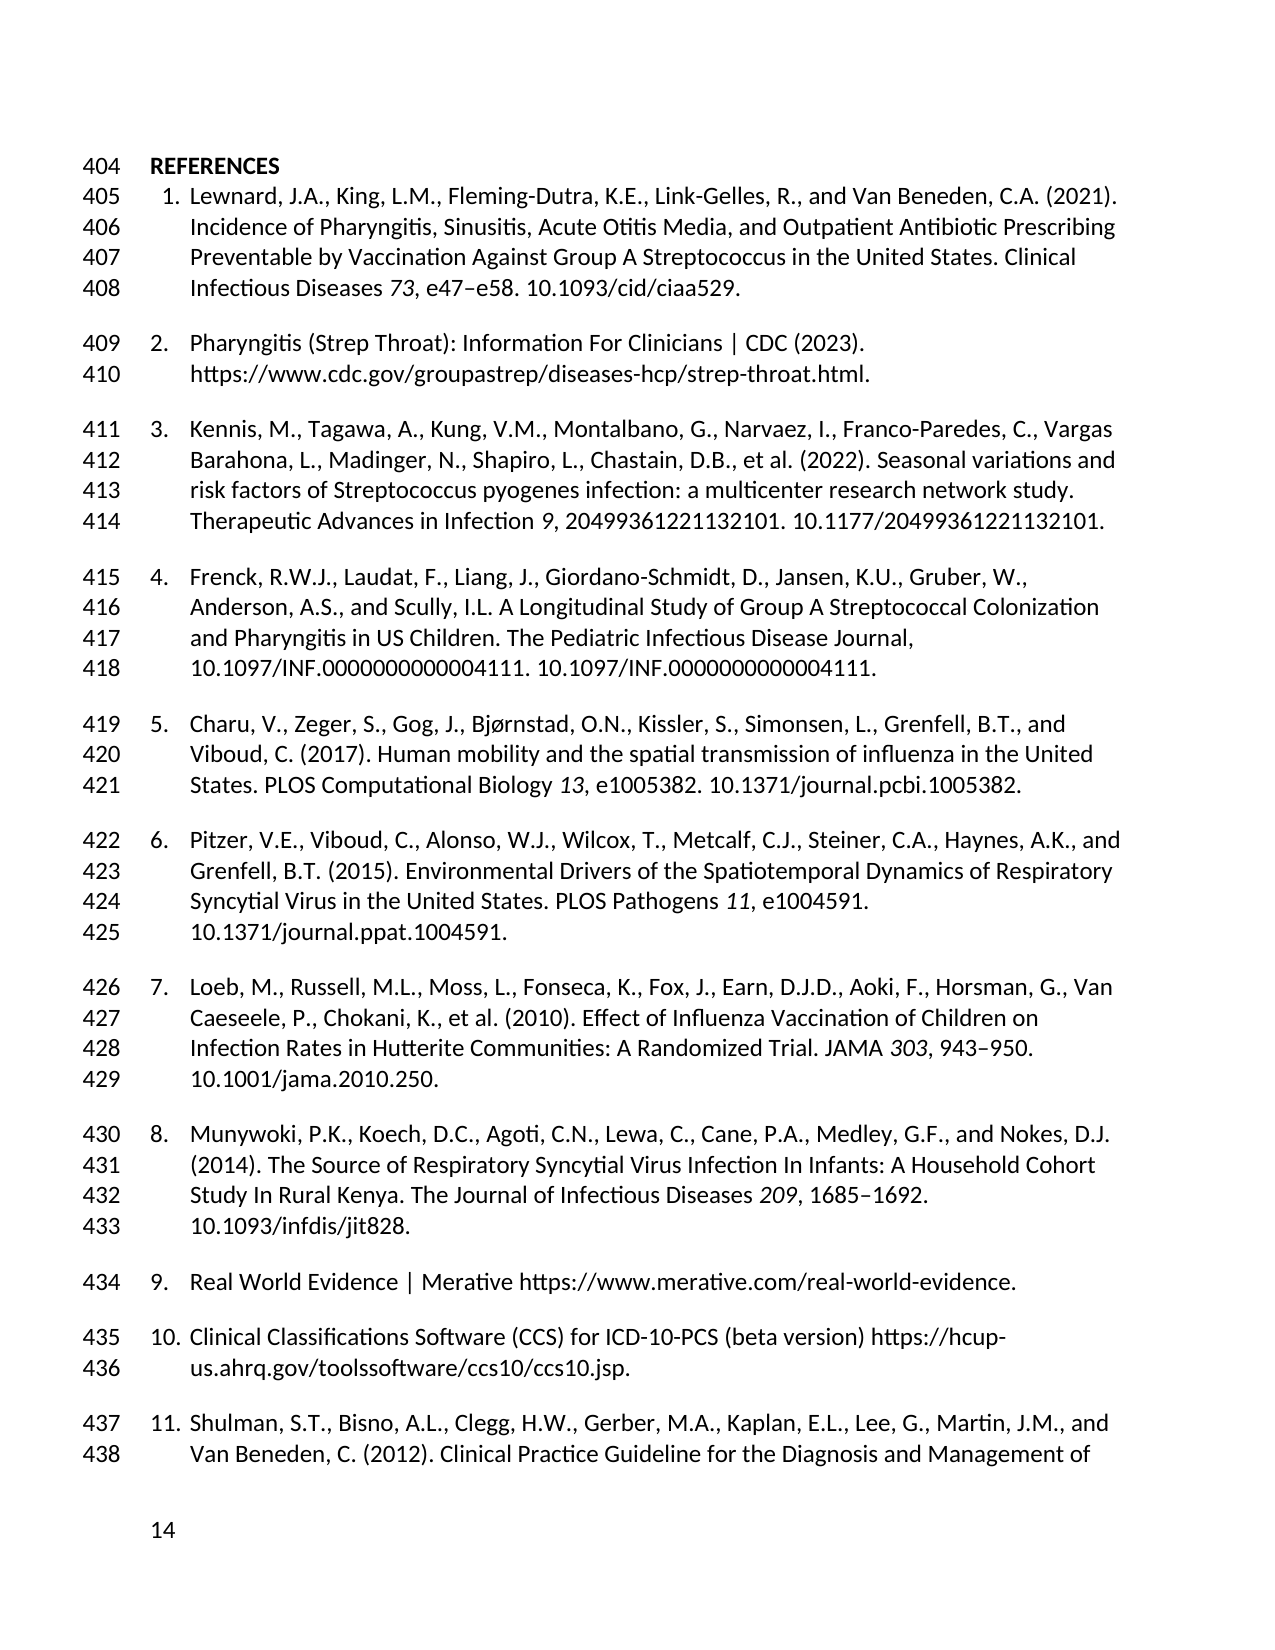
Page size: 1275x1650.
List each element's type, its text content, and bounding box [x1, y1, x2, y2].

text 8. Munywoki, P.K., Koech, D.C., Agoti, C.N., Lewa, C., Cane, P.A., Medley, G.F., and Nokes, D.J. (2014). The Source of Respiratory Syncytial Virus Infection In Infants: A Household Cohort Study In Rural Kenya. The Journal of Infectious Diseases 209, 1685–1692. 10.1093/infdis/jit828. [150, 1118, 1125, 1241]
text REFERENCES [150, 150, 1125, 181]
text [150, 1407, 1125, 1468]
text 4. Frenck, R.W.J., Laudat, F., Liang, J., Giordano-Schmidt, D., Jansen, K.U., Gruber, W., Anderson, A.S., and Scully, I.L. A Longitudinal Study of Group A Streptococcal Colonization and Pharyngitis in US Children. The Pediatric Infectious Disease Journal, 10.1097/INF.0000000000004111. 10.1097/INF.0000000000004111. [150, 561, 1125, 683]
text 6. Pitzer, V.E., Viboud, C., Alonso, W.J., Wilcox, T., Metcalf, C.J., Steiner, C.A., Haynes, A.K., and Grenfell, B.T. (2015). Environmental Drivers of the Spatiotemporal Dynamics of Respiratory Syncytial Virus in the United States. PLOS Pathogens 11, e1004591. 10.1371/journal.ppat.1004591. [150, 824, 1125, 946]
text 7. Loeb, M., Russell, M.L., Moss, L., Fonseca, K., Fox, J., Earn, D.J.D., Aoki, F., Horsman, G., Van Caeseele, P., Chokani, K., et al. (2010). Effect of Influenza Vaccination of Children on Infection Rates in Hutterite Communities: A Randomized Trial. JAMA 303, 943–950. 10.1001/jama.2010.250. [150, 971, 1125, 1093]
text 10. Clinical Classifications Software (CCS) for ICD-10-PCS (beta version) https://hcup-us.ahrq.gov/toolssoftware/ccs10/ccs10.jsp. [150, 1321, 1125, 1382]
text 3. Kennis, M., Tagawa, A., Kung, V.M., Montalbano, G., Narvaez, I., Franco-Paredes, C., Vargas Barahona, L., Madinger, N., Shapiro, L., Chastain, D.B., et al. (2022). Seasonal variations and risk factors of Streptococcus pyogenes infection: a multicenter research network study. Therapeutic Advances in Infection 9, 20499361221132101. 10.1177/20499361221132101. [150, 414, 1125, 536]
text 1. Lewnard, J.A., King, L.M., Fleming-Dutra, K.E., Link-Gelles, R., and Van Beneden, C.A. (2021). Incidence of Pharyngitis, Sinusitis, Acute Otitis Media, and Outpatient Antibiotic Prescribing Preventable by Vaccination Against Group A Streptococcus in the United States. Clinical Infectious Diseases 73, e47–e58. 10.1093/cid/ciaa529. [150, 181, 1125, 303]
text 2. Pharyngitis (Strep Throat): Information For Clinicians | CDC (2023). https://www.cdc.gov/groupastrep/diseases-hcp/strep-throat.html. [150, 328, 1125, 389]
text 9. Real World Evidence | Merative https://www.merative.com/real-world-evidence. [150, 1266, 1125, 1296]
text 5. Charu, V., Zeger, S., Gog, J., Bjørnstad, O.N., Kissler, S., Simonsen, L., Grenfell, B.T., and Viboud, C. (2017). Human mobility and the spatial transmission of influenza in the United States. PLOS Computational Biology 13, e1005382. 10.1371/journal.pcbi.1005382. [150, 708, 1125, 799]
